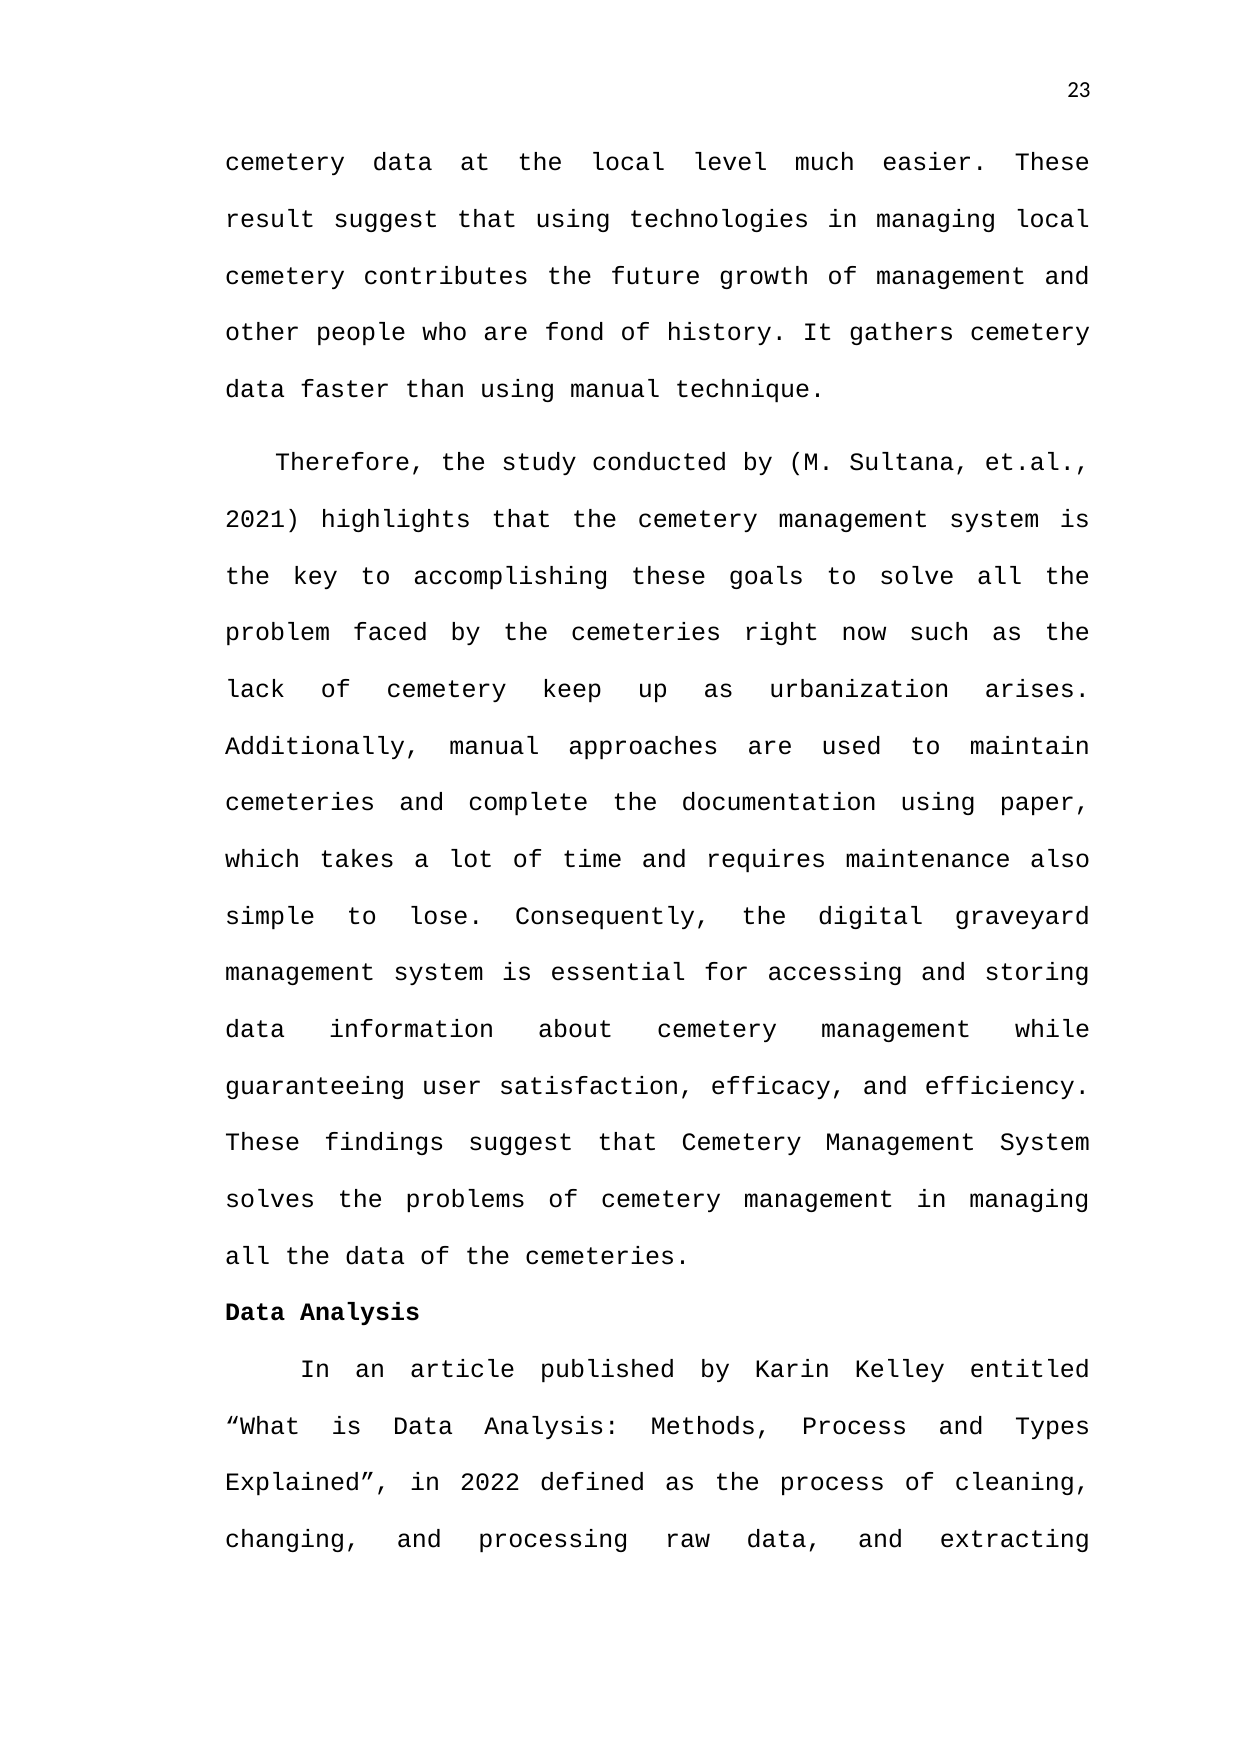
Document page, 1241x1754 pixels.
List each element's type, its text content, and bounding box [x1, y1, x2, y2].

text Data Analysis [225, 1300, 1090, 1328]
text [225, 150, 1090, 405]
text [225, 1357, 1090, 1555]
text Therefore, the study conducted by (M. Sultana, et.al., 2021) highlights that the cemetery management system is the key to accomplishing these goals to solve all the problem faced by the cemeteries right now such as the lack of cemetery keep up as urbanization arises. Additionally, manual approaches are used to maintain cemeteries and complete the documentation using paper, which takes a lot of time and requires maintenance also simple to lose. Consequently, the digital graveyard management system is essential for accessing and storing data information about cemetery management while guaranteeing user satisfaction, efficacy, and efficiency. These findings suggest that Cemetery Management System solves the problems of cemetery management in managing all the data of the cemeteries. [225, 450, 1090, 1272]
